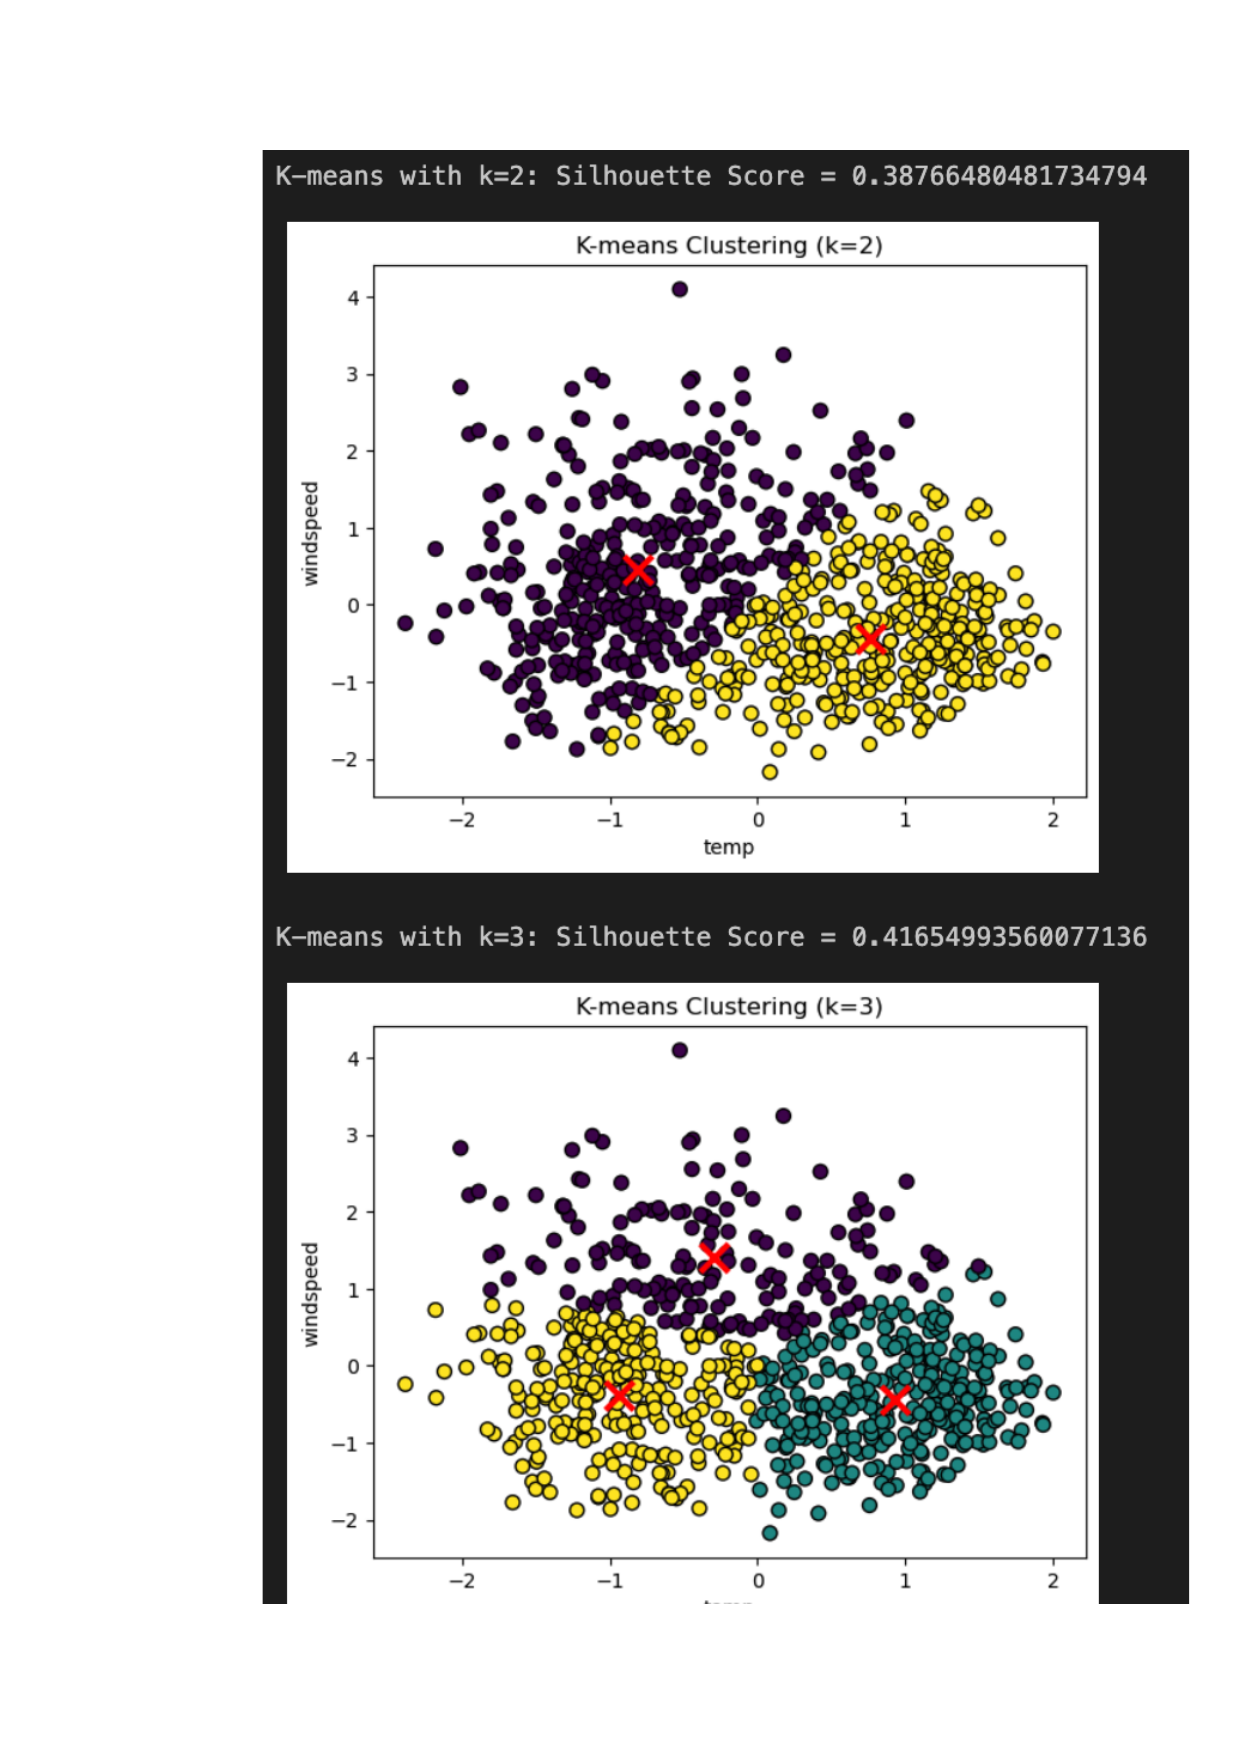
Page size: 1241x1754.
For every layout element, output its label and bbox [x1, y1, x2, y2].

picture [262, 150, 1190, 1604]
